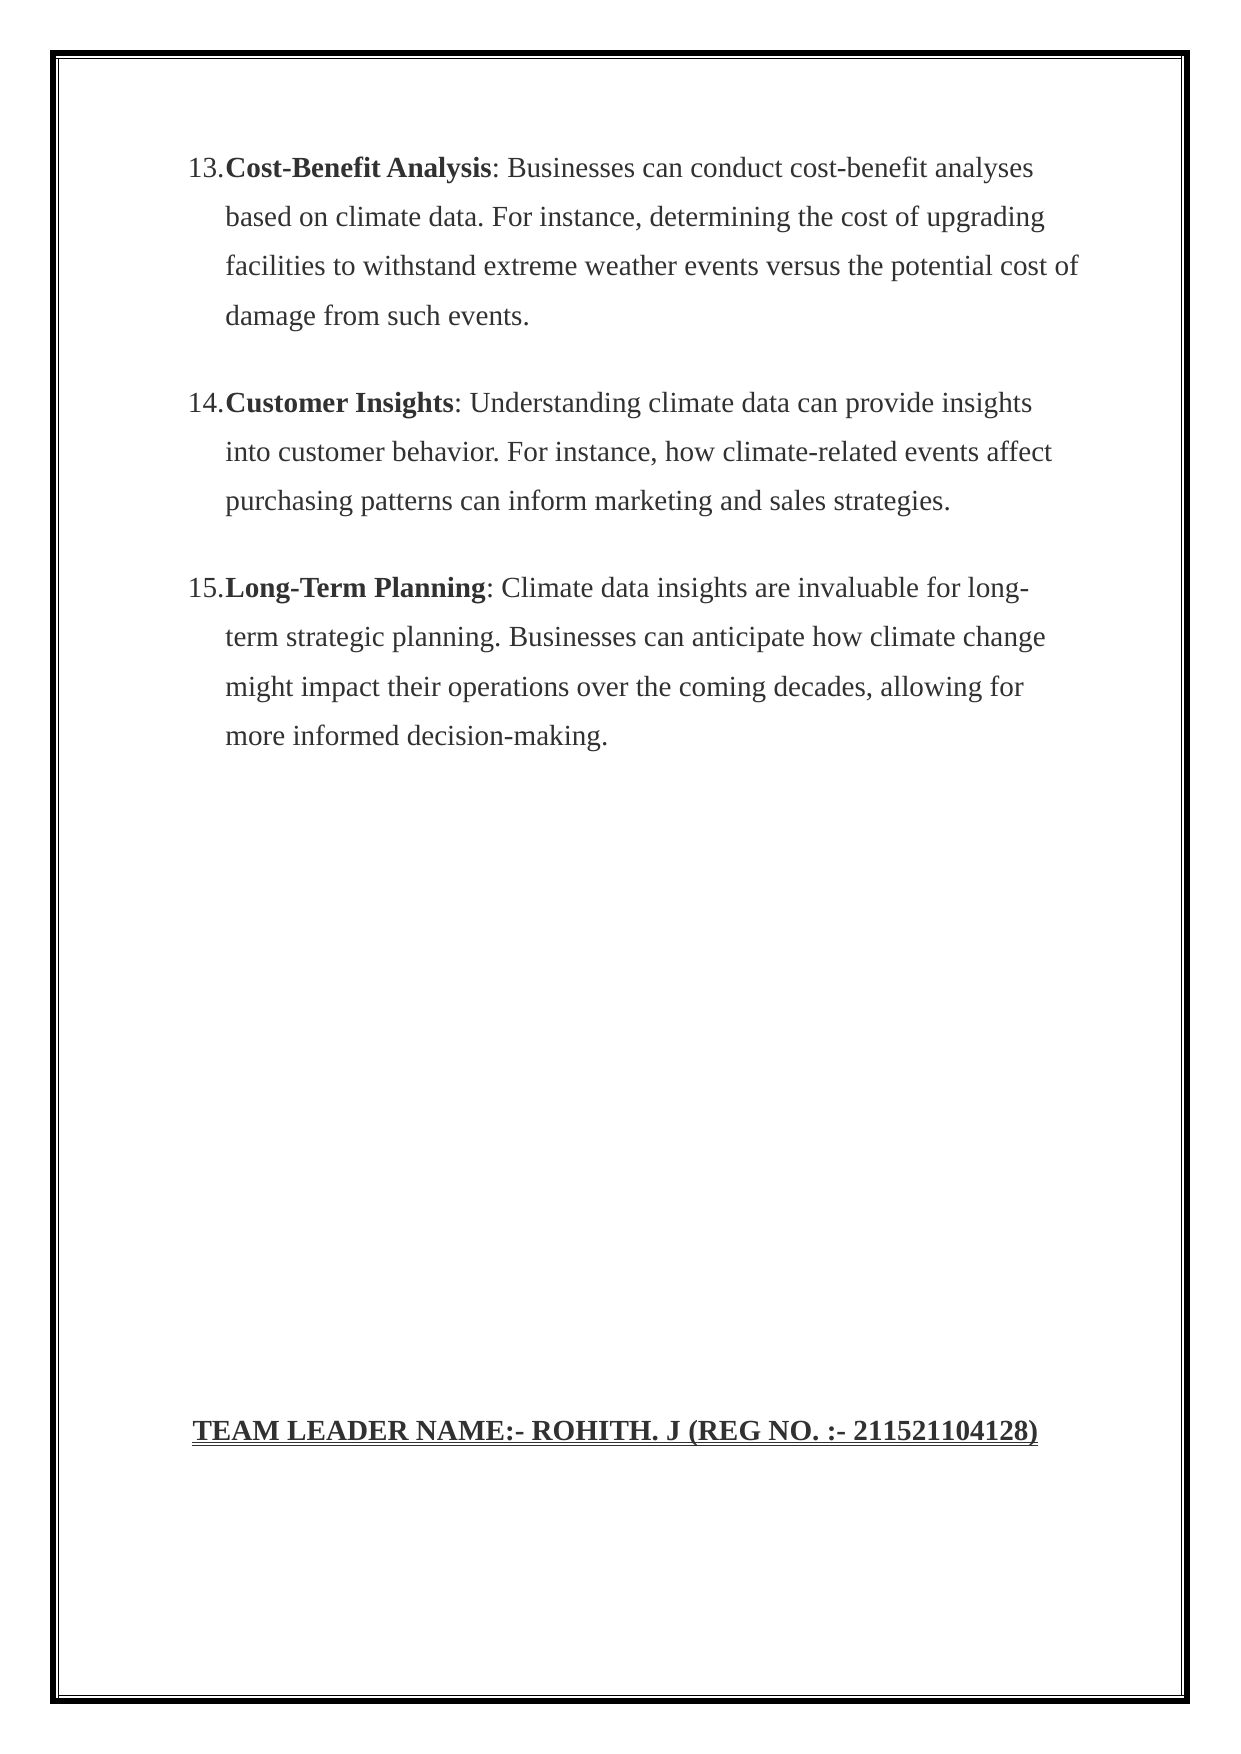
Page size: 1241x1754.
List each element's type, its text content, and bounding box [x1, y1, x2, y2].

list Long-Term Planning: Climate data insights are invaluable for long-term strategic planning. Businesses can anticipate how climate change might impact their operations over the coming decades, allowing for more informed decision-making. [188, 570, 1080, 751]
list Cost-Benefit Analysis: Businesses can conduct cost-benefit analyses based on climate data. For instance, determining the cost of upgrading facilities to withstand extreme weather events versus the potential cost of damage from such events. [188, 150, 1080, 331]
list Customer Insights: Understanding climate data can provide insights into customer behavior. For instance, how climate-related events affect purchasing patterns can inform marketing and sales strategies. [188, 385, 1080, 517]
text TEAM LEADER NAME:- ROHITH. J (REG NO. :- 211521104128) [150, 1413, 1080, 1446]
